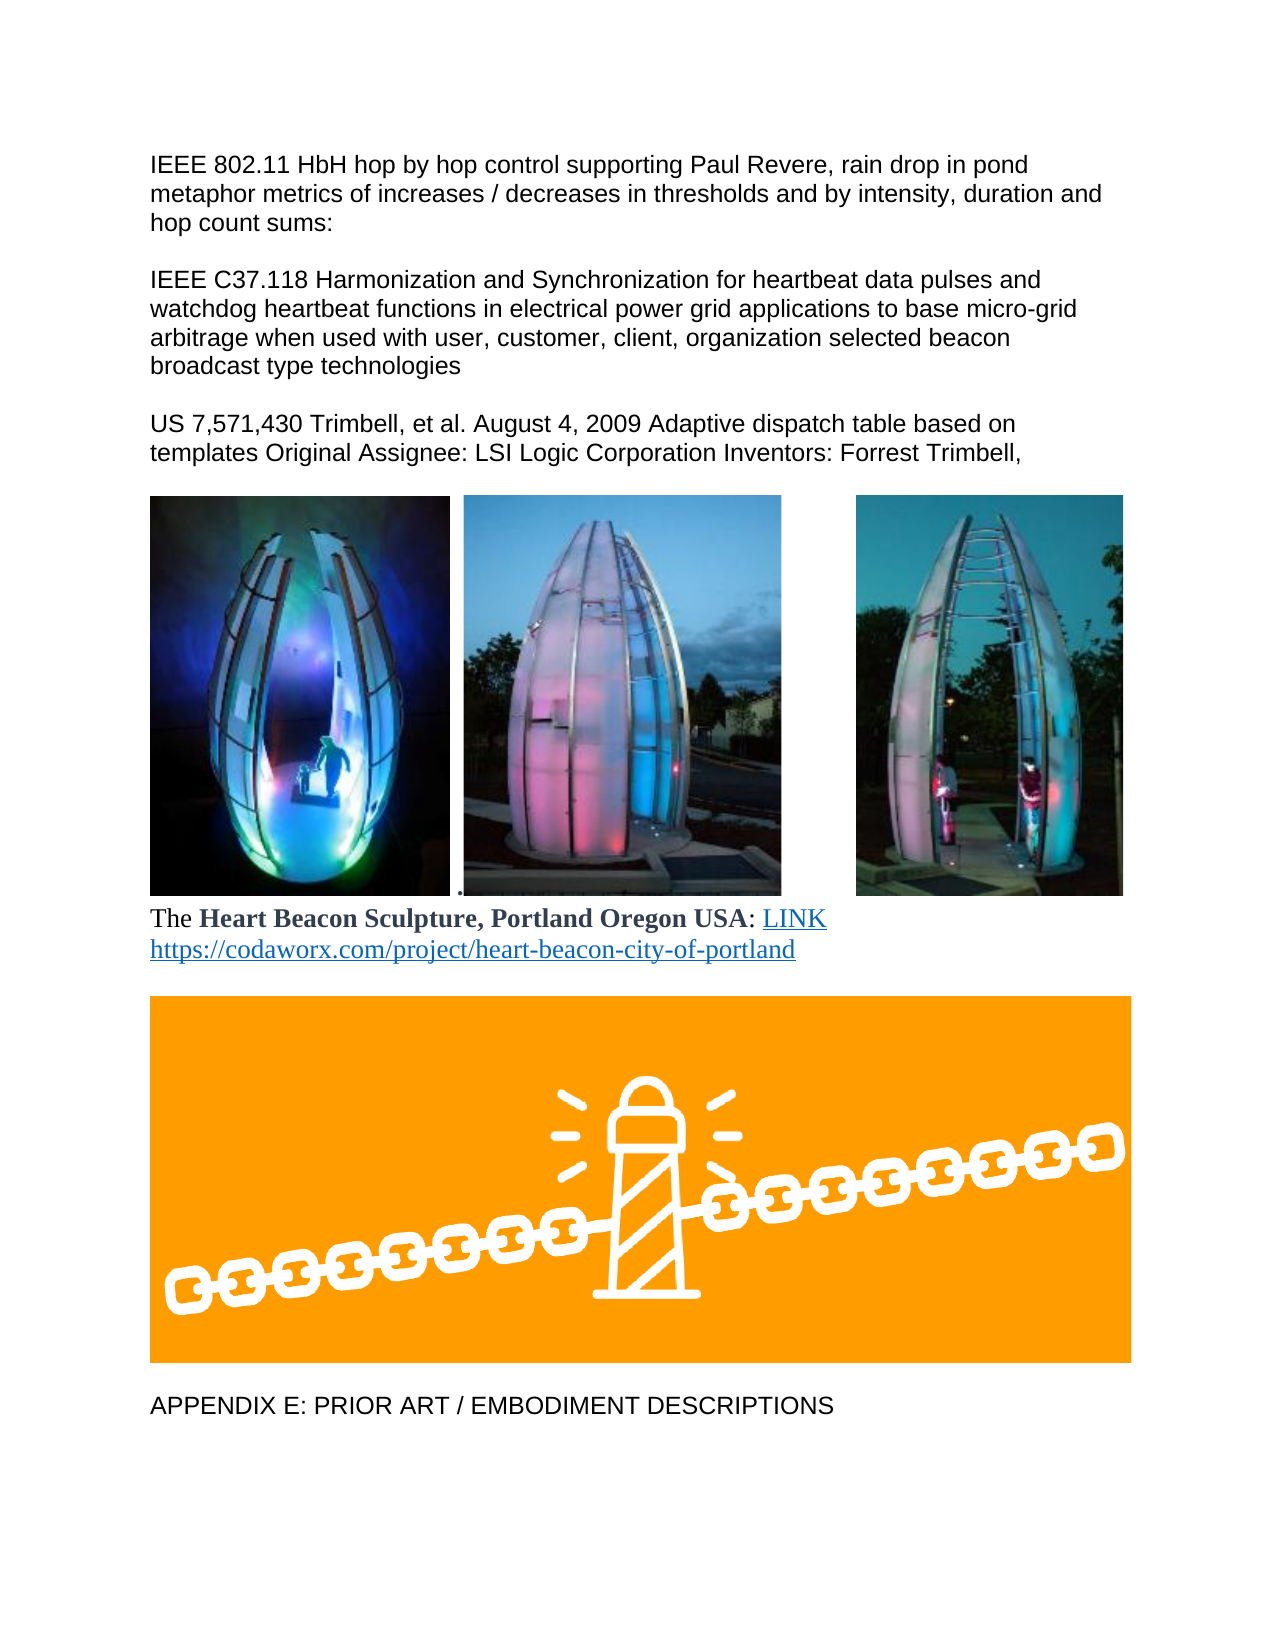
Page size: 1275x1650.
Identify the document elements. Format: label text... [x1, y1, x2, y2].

text US 7,571,430 Trimbell, et al. August 4, 2009 Adaptive dispatch table based on templates Original Assignee: LSI Logic Corporation Inventors: Forrest Trimbell, [150, 409, 1125, 466]
picture [150, 496, 450, 896]
picture [150, 995, 1132, 1363]
text IEEE 802.11 HbH hop by hop control supporting Paul Revere, rain drop in pond metaphor metrics of increases / decreases in thresholds and by intensity, duration and hop count sums: [150, 150, 1125, 236]
picture [856, 495, 1124, 896]
picture [463, 495, 782, 896]
text APPENDIX E: PRIOR ART / EMBODIMENT DESCRIPTIONS [150, 1391, 1125, 1420]
text IEEE C37.118 Harmonization and Synchronization for heartbeat data pulses and watchdog heartbeat functions in electrical power grid applications to base micro-grid arbitrage when used with user, customer, client, organization selected beacon broadcast type technologies [150, 265, 1125, 380]
